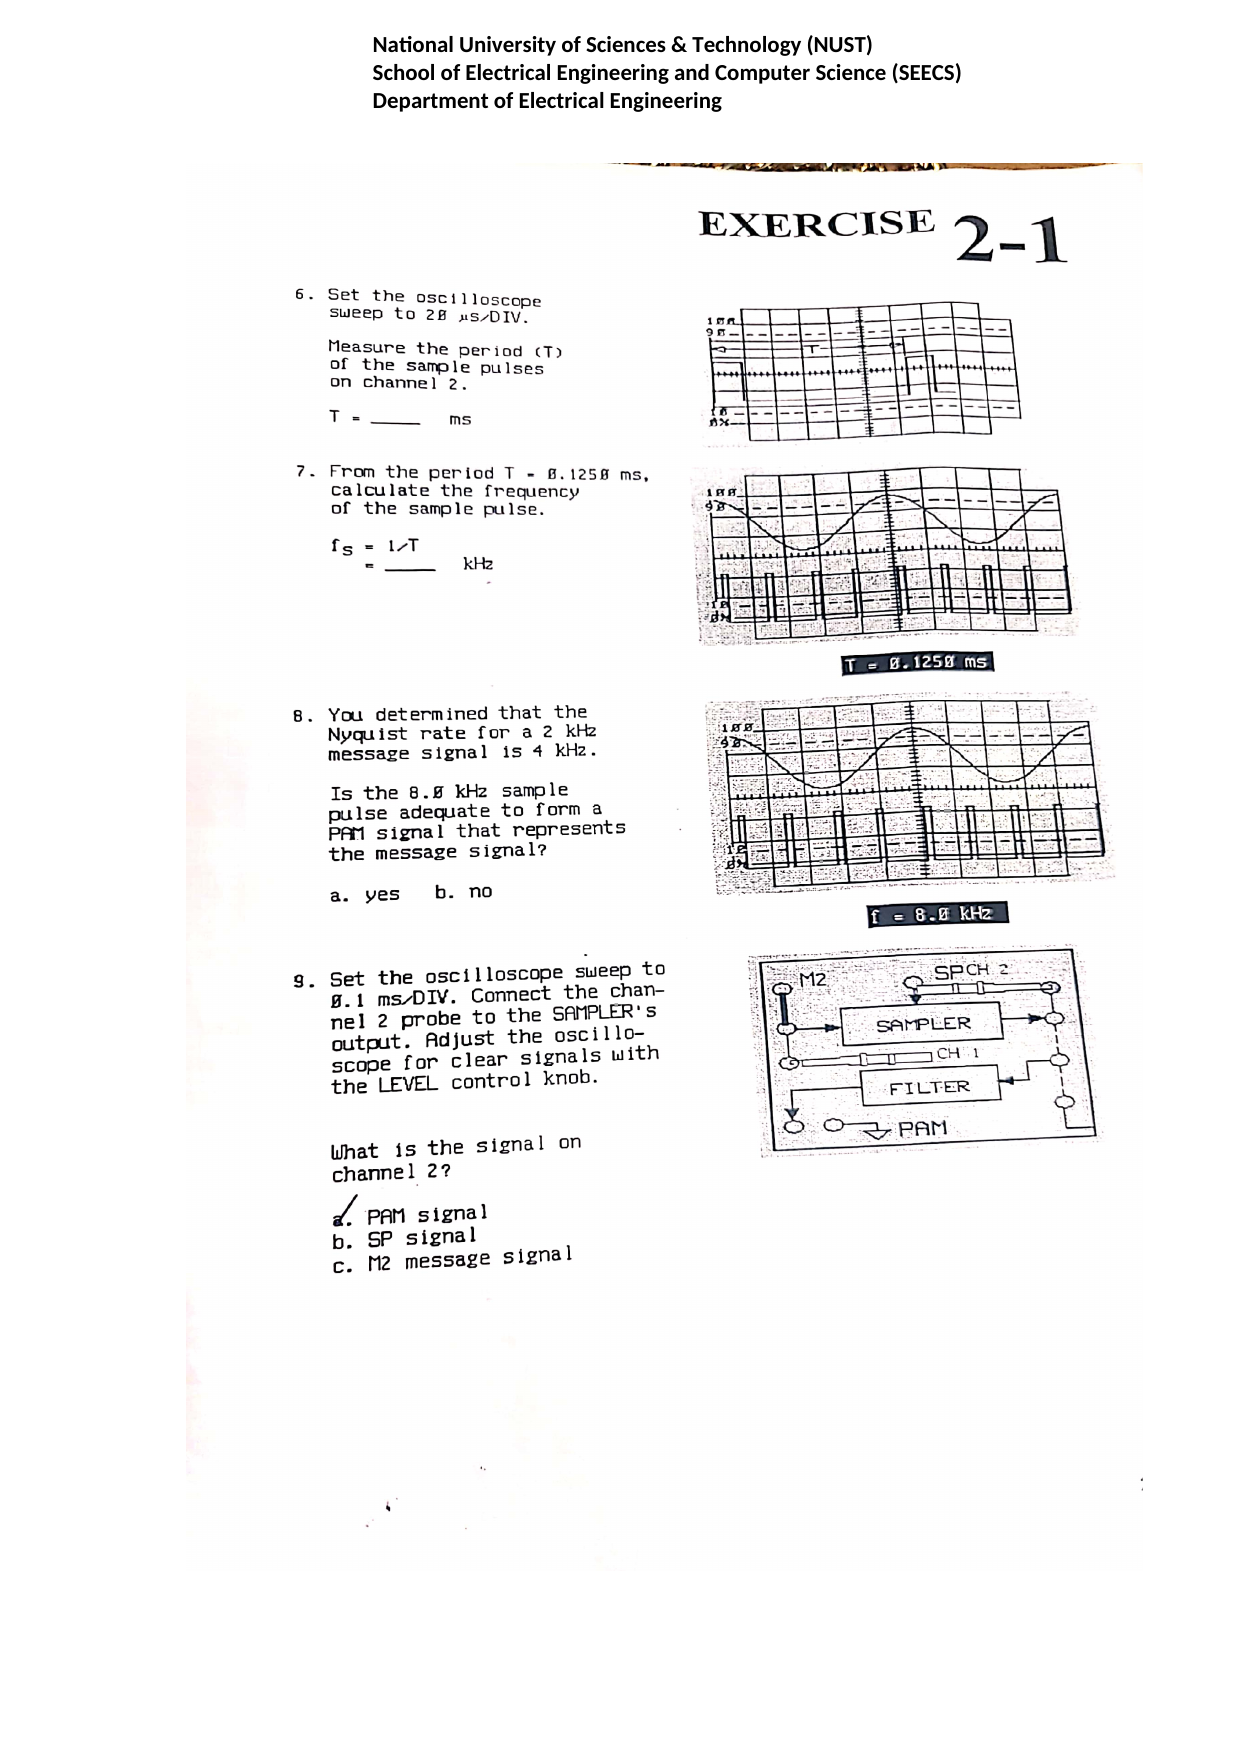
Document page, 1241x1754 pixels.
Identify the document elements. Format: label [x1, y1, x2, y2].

picture [186, 163, 1143, 1571]
